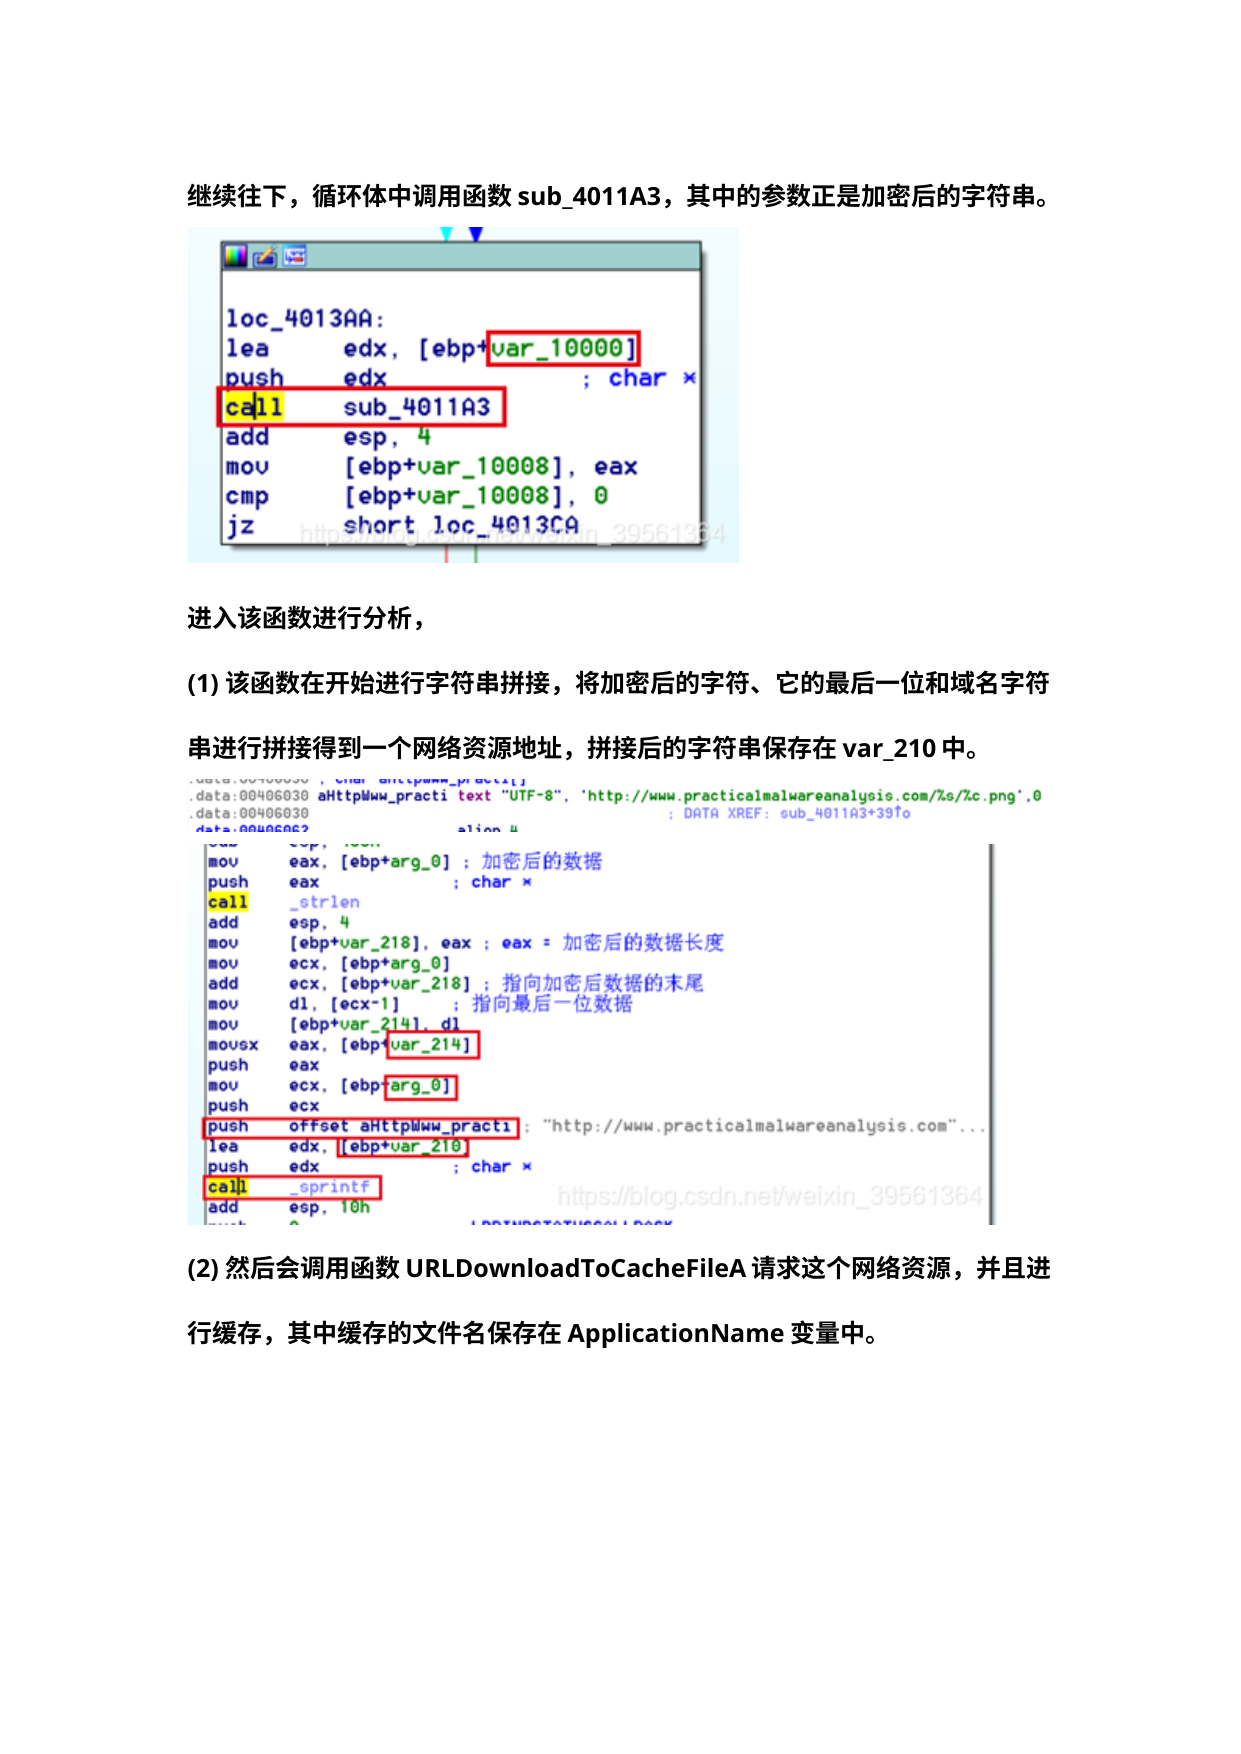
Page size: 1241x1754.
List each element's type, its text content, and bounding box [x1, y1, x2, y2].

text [187, 832, 1053, 1364]
picture [187, 844, 997, 1225]
picture [187, 779, 1053, 832]
picture [187, 227, 739, 563]
